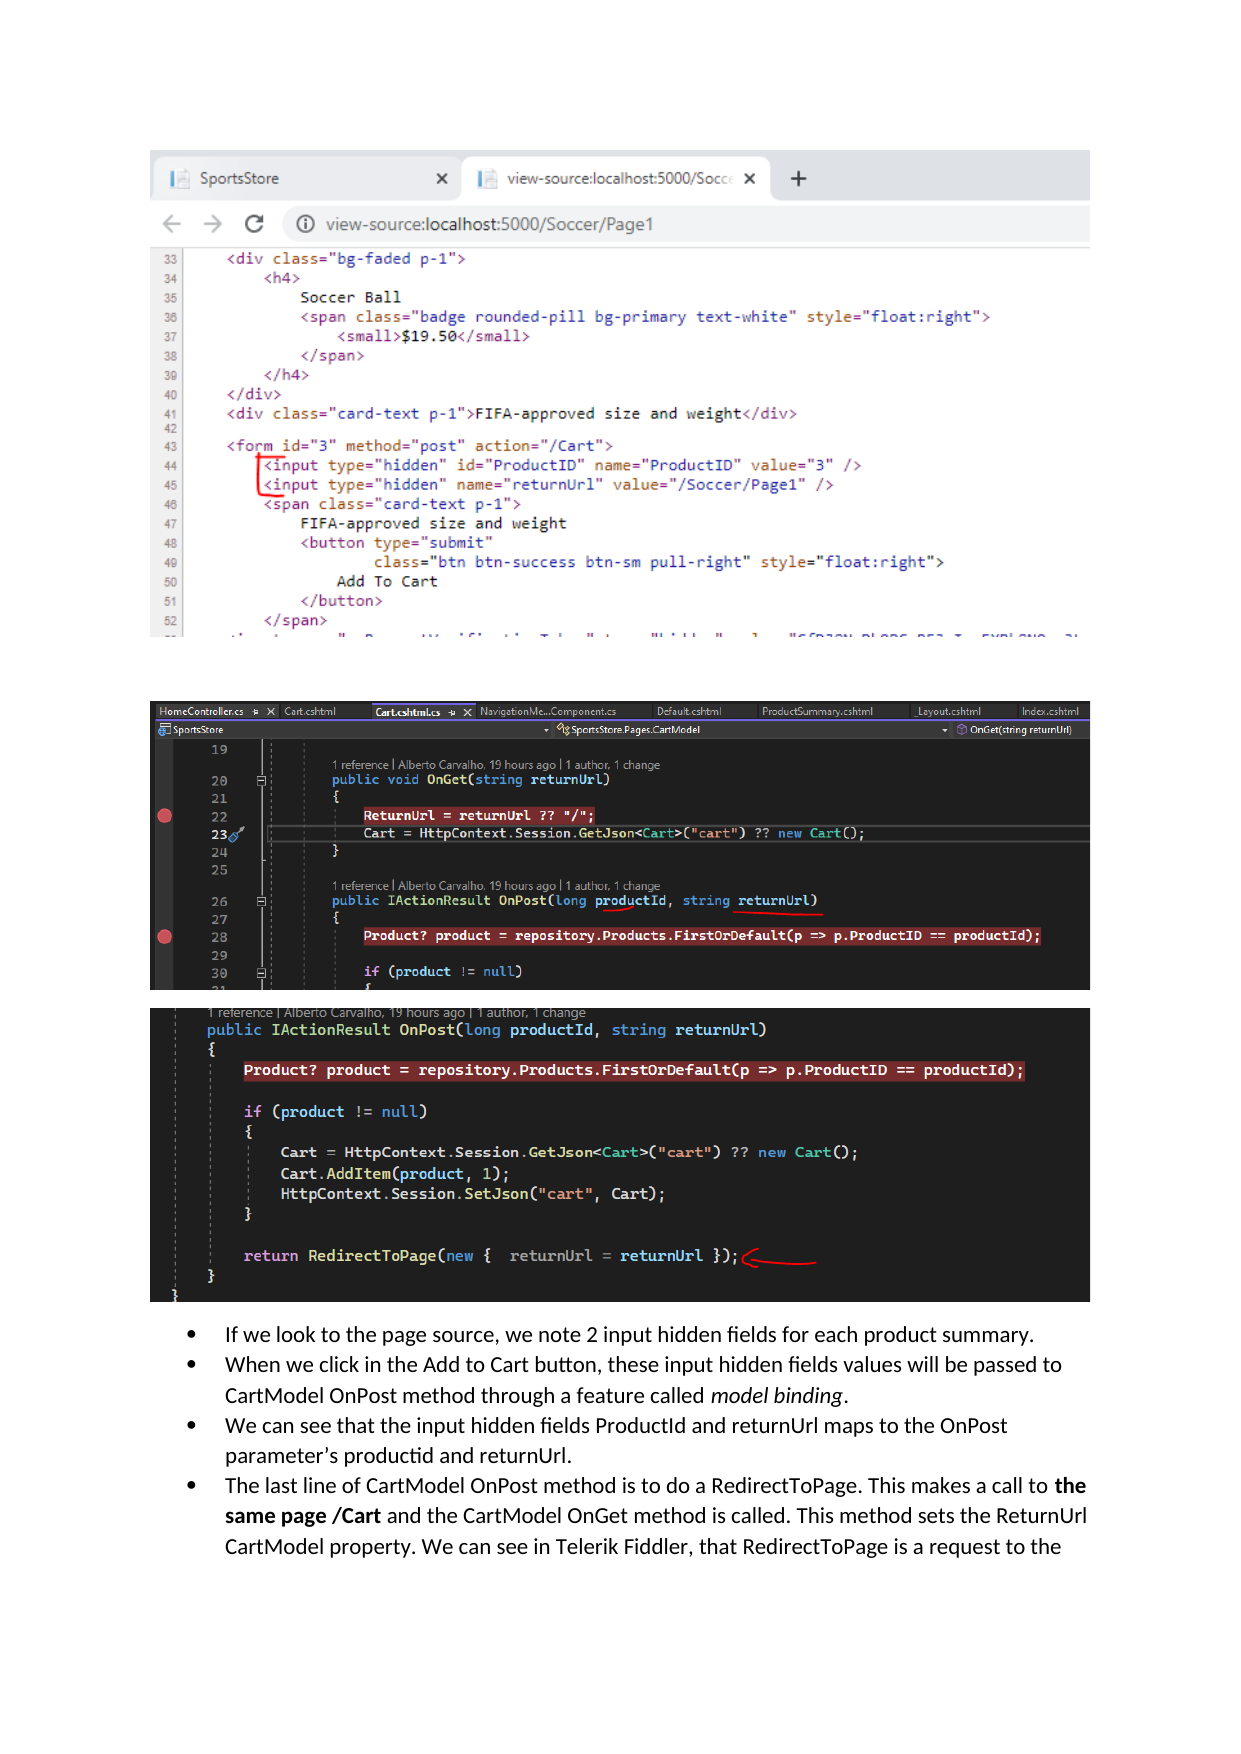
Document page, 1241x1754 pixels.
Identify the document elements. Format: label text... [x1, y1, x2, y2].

list We can see that the input hidden fields ProductId and returnUrl maps to the OnPost parameter’s productid and returnUrl. [187, 1411, 1090, 1469]
list If we look to the page source, we note 2 input hidden fields for each product summary. [187, 1320, 1090, 1348]
list When we click in the Add to Cart button, these input hidden fields values will be passed to CartModel OnPost method through a feature called model binding. [187, 1351, 1090, 1409]
picture [150, 1008, 1091, 1302]
picture [150, 150, 1091, 637]
picture [150, 701, 1091, 990]
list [187, 1471, 1090, 1560]
